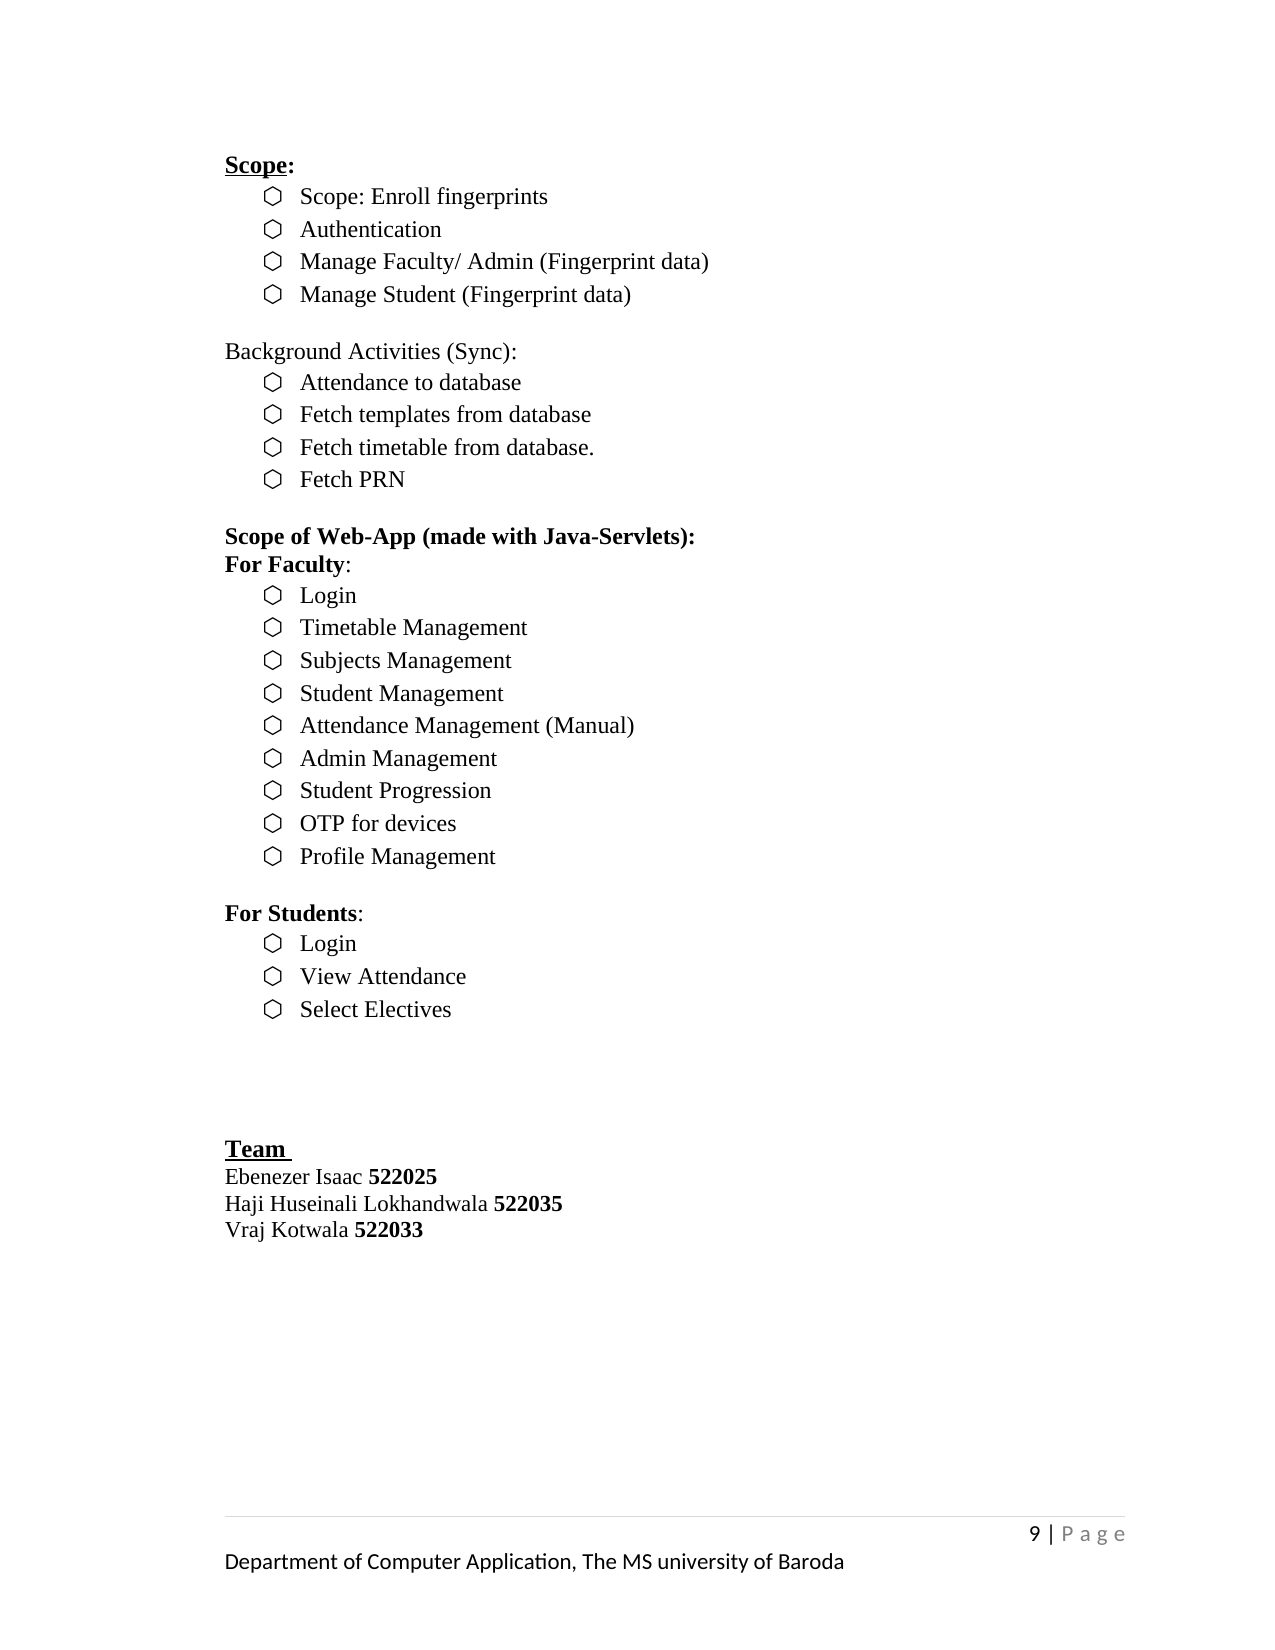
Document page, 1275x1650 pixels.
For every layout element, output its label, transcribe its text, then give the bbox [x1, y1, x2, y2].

list Attendance Management (Manual) [262, 708, 1125, 741]
list Student Progression [262, 773, 1125, 806]
list Profile Management [262, 838, 1125, 871]
text For Students: [224, 899, 1125, 926]
list Login [262, 926, 1125, 959]
list Attendance to database [262, 364, 1125, 397]
list Login [262, 578, 1125, 610]
text Scope of Web-App (made with Java-Servlets): [224, 522, 1125, 550]
list Timetable Management [262, 610, 1125, 643]
text Scope: [224, 150, 1125, 179]
text Team Ebenezer Isaac 522025 Haji Huseinali Lokhandwala 522035 Vraj Kotwala 522033 [224, 1052, 1125, 1242]
list Manage Faculty/ Admin (Fingerprint data) [262, 244, 1125, 277]
text For Faculty: [224, 550, 1125, 578]
list Fetch templates from database [262, 397, 1125, 429]
list View Attendance [262, 959, 1125, 991]
list Admin Management [262, 741, 1125, 773]
list Fetch timetable from database. [262, 429, 1125, 462]
list Subjects Management [262, 643, 1125, 675]
list Authentication [262, 211, 1125, 244]
list OTP for devices [262, 806, 1125, 838]
list Select Electives [262, 991, 1125, 1024]
text Background Activities (Sync): [224, 337, 1125, 364]
list Scope: Enroll fingerprints [262, 179, 1125, 211]
list Fetch PRN [262, 462, 1125, 495]
list Manage Student (Fingerprint data) [262, 277, 1125, 309]
list Student Management [262, 675, 1125, 708]
